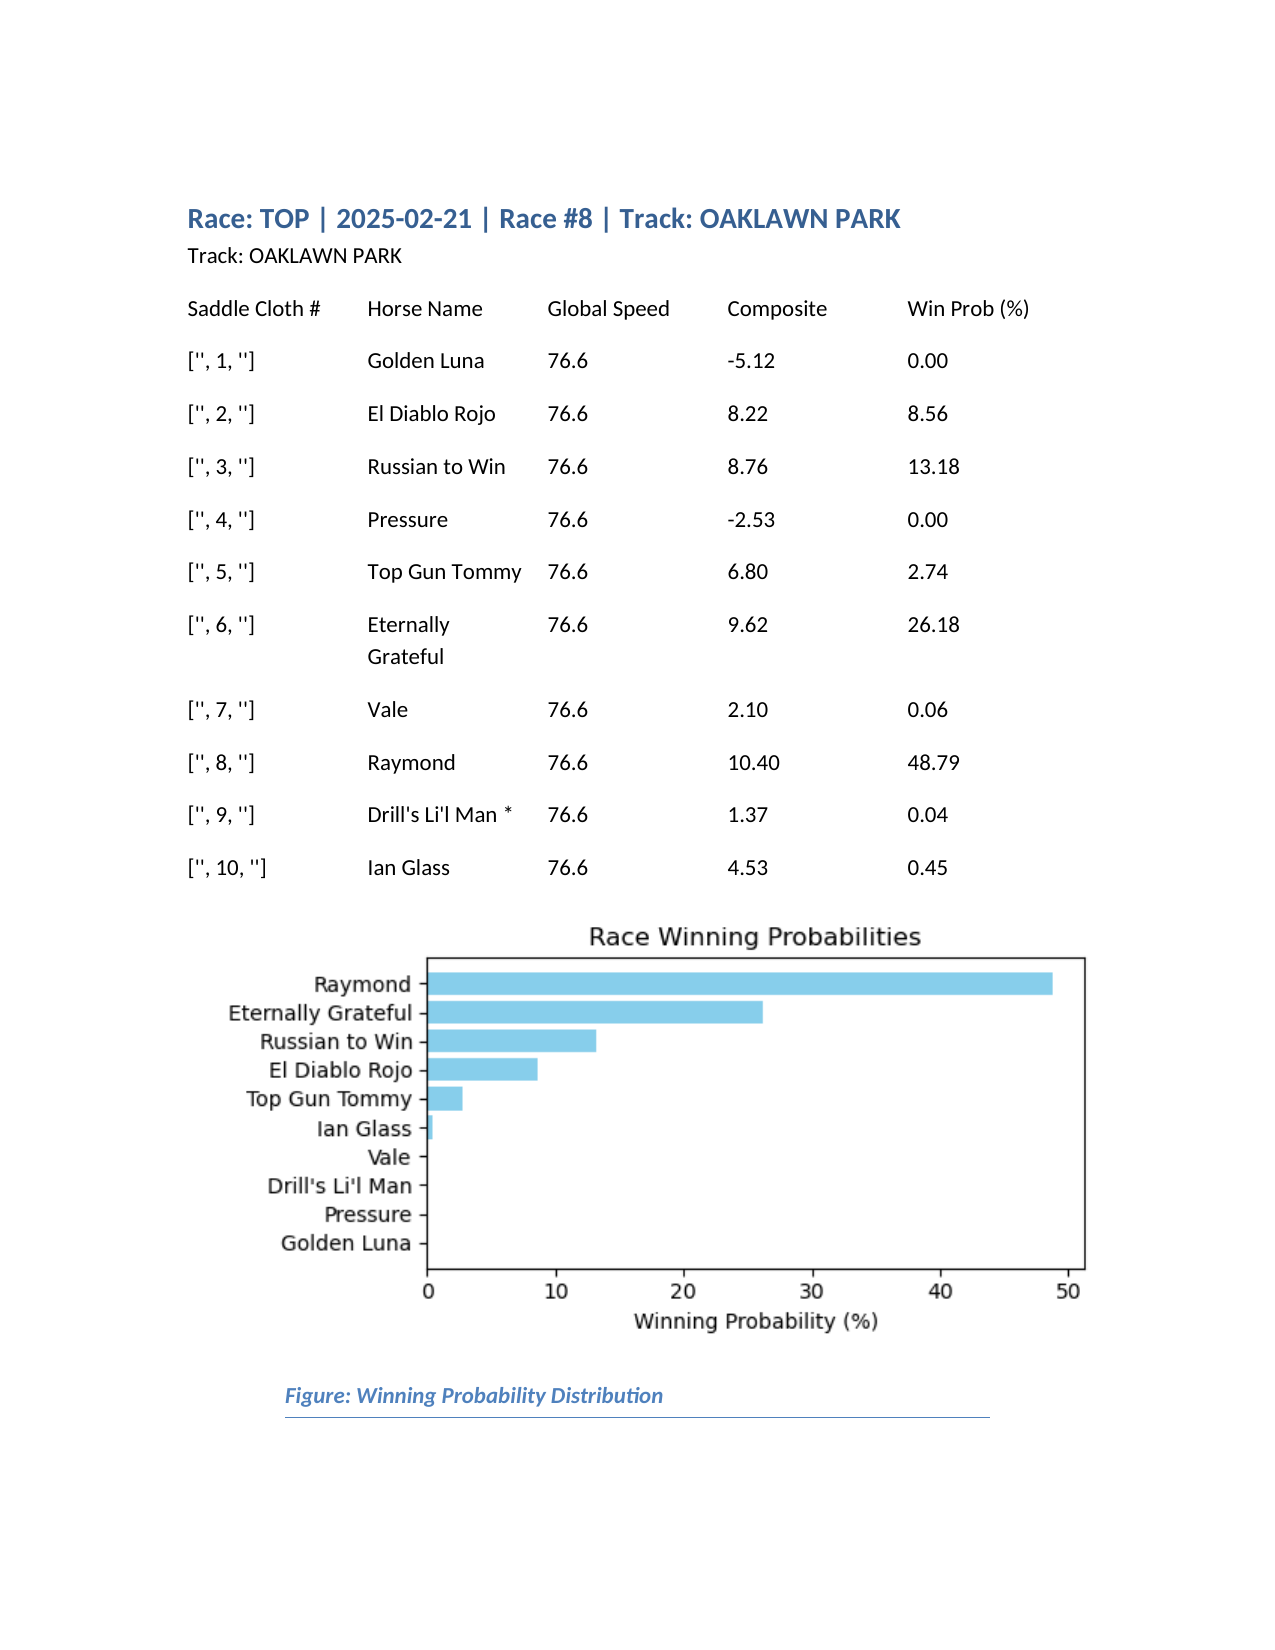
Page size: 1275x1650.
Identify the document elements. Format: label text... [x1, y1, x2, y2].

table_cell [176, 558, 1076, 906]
picture [206, 906, 1107, 1356]
text Track: OAKLAWN PARK [187, 241, 1087, 269]
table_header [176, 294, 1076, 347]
subtitle Race: TOP | 2025-02-21 | Race #8 | Track: OAKLAWN PARK [187, 200, 1087, 236]
text Figure: Winning Probability Distribution [285, 1381, 990, 1417]
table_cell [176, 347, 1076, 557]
